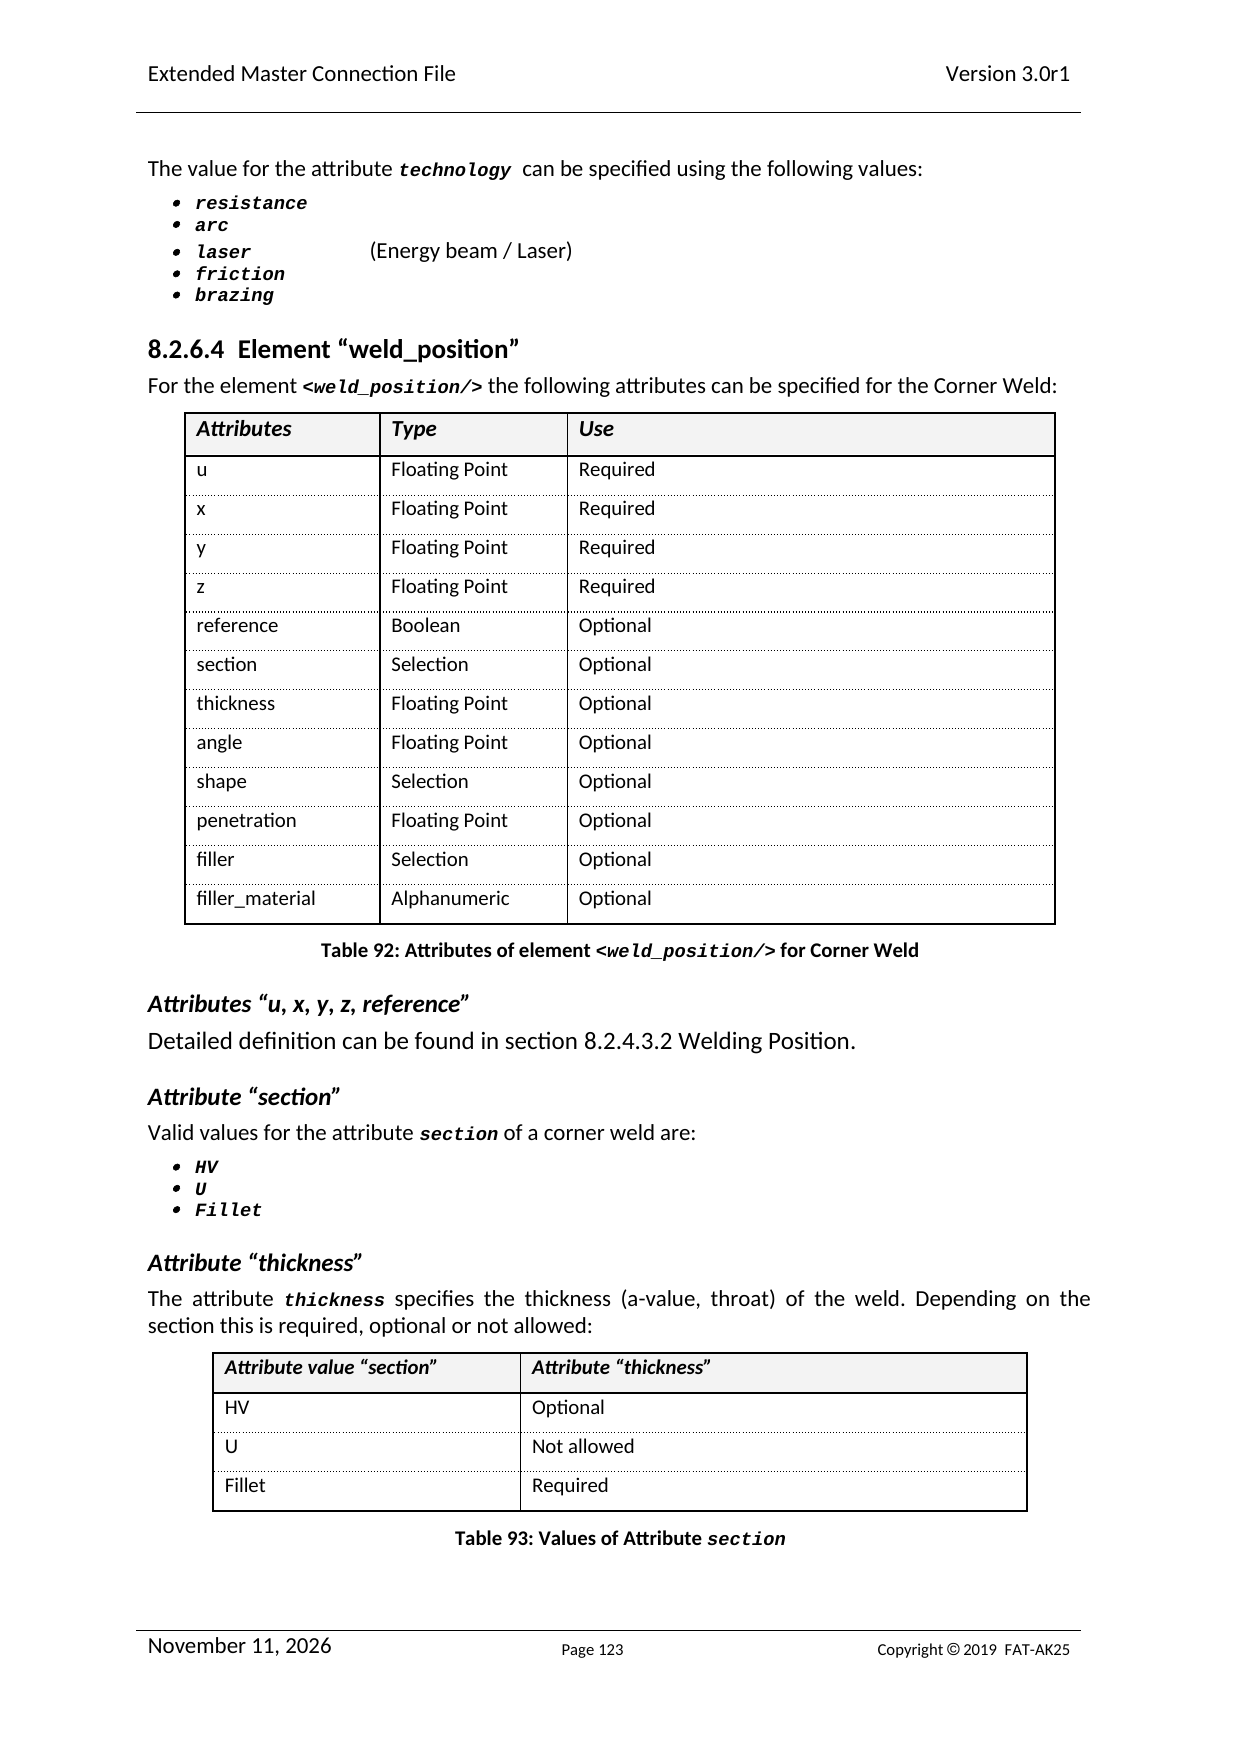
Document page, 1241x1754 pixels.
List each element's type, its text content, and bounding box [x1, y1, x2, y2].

list laser (Energy beam / Laser) [171, 237, 1092, 265]
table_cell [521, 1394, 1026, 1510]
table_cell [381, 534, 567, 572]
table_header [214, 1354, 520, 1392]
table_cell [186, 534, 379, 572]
list resistance [171, 194, 1092, 215]
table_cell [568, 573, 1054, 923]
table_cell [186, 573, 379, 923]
list Fillet [171, 1201, 1092, 1222]
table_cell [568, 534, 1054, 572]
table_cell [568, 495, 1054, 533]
subtitle Attributes “u, x, y, z, reference” [148, 988, 1092, 1019]
text The attribute thickness specifies the thickness (a-value, throat) of the weld. Depending on the section this is required, optional or not allowed: [148, 1284, 1092, 1340]
subtitle Attribute “section” [148, 1081, 1092, 1111]
list arc [171, 215, 1092, 237]
list U [171, 1179, 1092, 1201]
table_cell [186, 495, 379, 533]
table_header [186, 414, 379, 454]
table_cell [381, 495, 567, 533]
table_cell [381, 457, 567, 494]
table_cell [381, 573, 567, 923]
subtitle Element “weld_position” [148, 332, 1092, 365]
subtitle Detailed definition can be found in section 8.2.4.3.2 Welding Position. [148, 1025, 1092, 1056]
list HV [171, 1158, 1092, 1179]
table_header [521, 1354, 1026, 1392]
text The value for the attribute technology can be specified using the following values: [148, 154, 1092, 182]
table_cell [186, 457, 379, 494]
text Valid values for the attribute section of a corner weld are: [148, 1118, 1092, 1146]
list brazing [171, 286, 1092, 307]
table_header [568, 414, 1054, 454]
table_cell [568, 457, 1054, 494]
text For the element <weld_position/> the following attributes can be specified for the Corner Weld: [148, 371, 1092, 399]
list friction [171, 265, 1092, 286]
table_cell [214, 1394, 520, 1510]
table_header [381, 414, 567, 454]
subtitle Attribute “thickness” [148, 1247, 1092, 1277]
